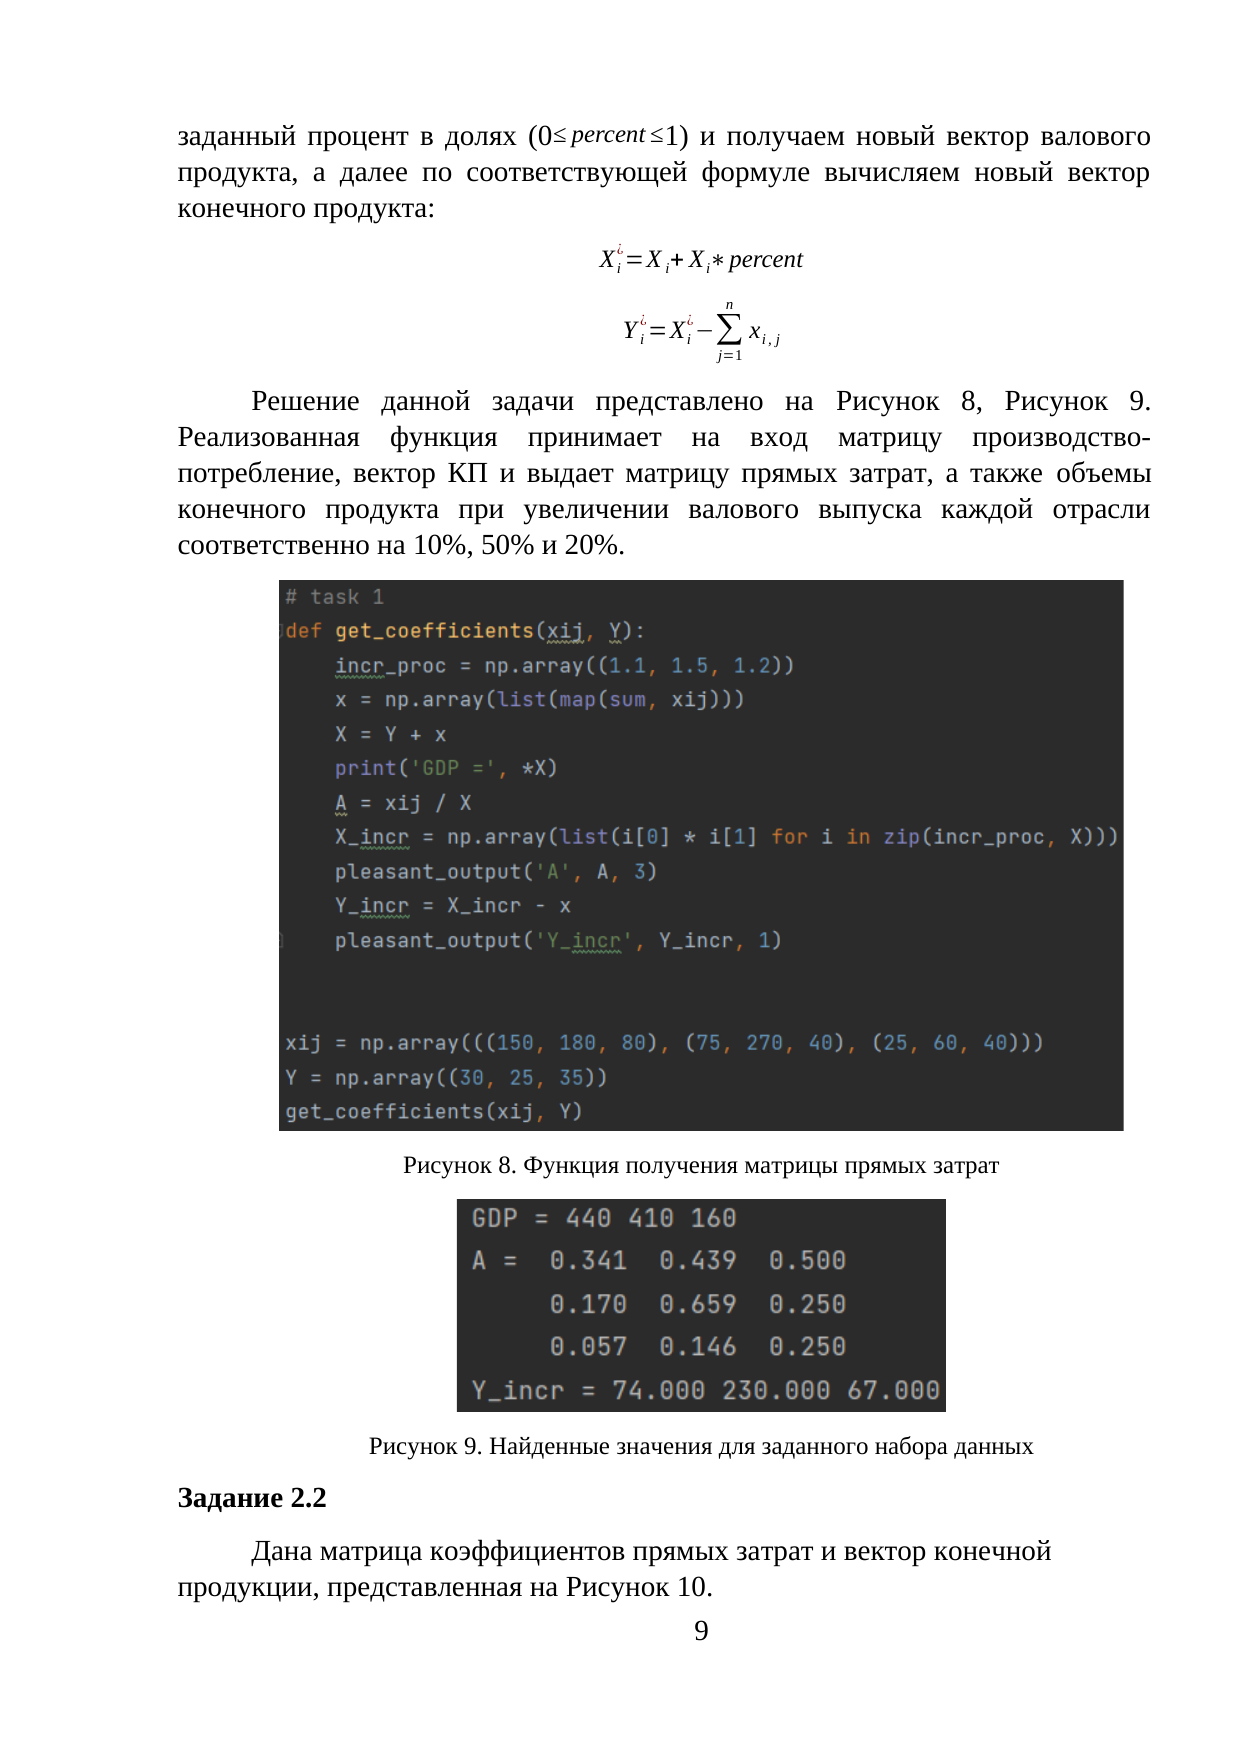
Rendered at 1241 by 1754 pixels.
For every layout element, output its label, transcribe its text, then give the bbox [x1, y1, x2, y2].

text Задание 2.2 [177, 1481, 1152, 1514]
picture [456, 1199, 946, 1412]
text Решение данной задачи представлено на Рисунок 8, Рисунок 9. Реализованная функция принимает на вход матрицу производство-потребление, вектор КП и выдает матрицу прямых затрат, а также объемы конечного продукта при увеличении валового выпуска каждой отрасли соответственно на 10%, 50% и 20%. [177, 383, 1152, 561]
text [177, 118, 1152, 224]
picture [279, 580, 1124, 1131]
text Рисунок 9. Найденные значения для заданного набора данных [177, 1431, 1152, 1460]
text Дана матрица коэффициентов прямых затрат и вектор конечной продукции, представленная на Рисунок 10. [177, 1533, 1152, 1603]
text Рисунок 8. Функция получения матрицы прямых затрат [177, 1150, 1152, 1178]
